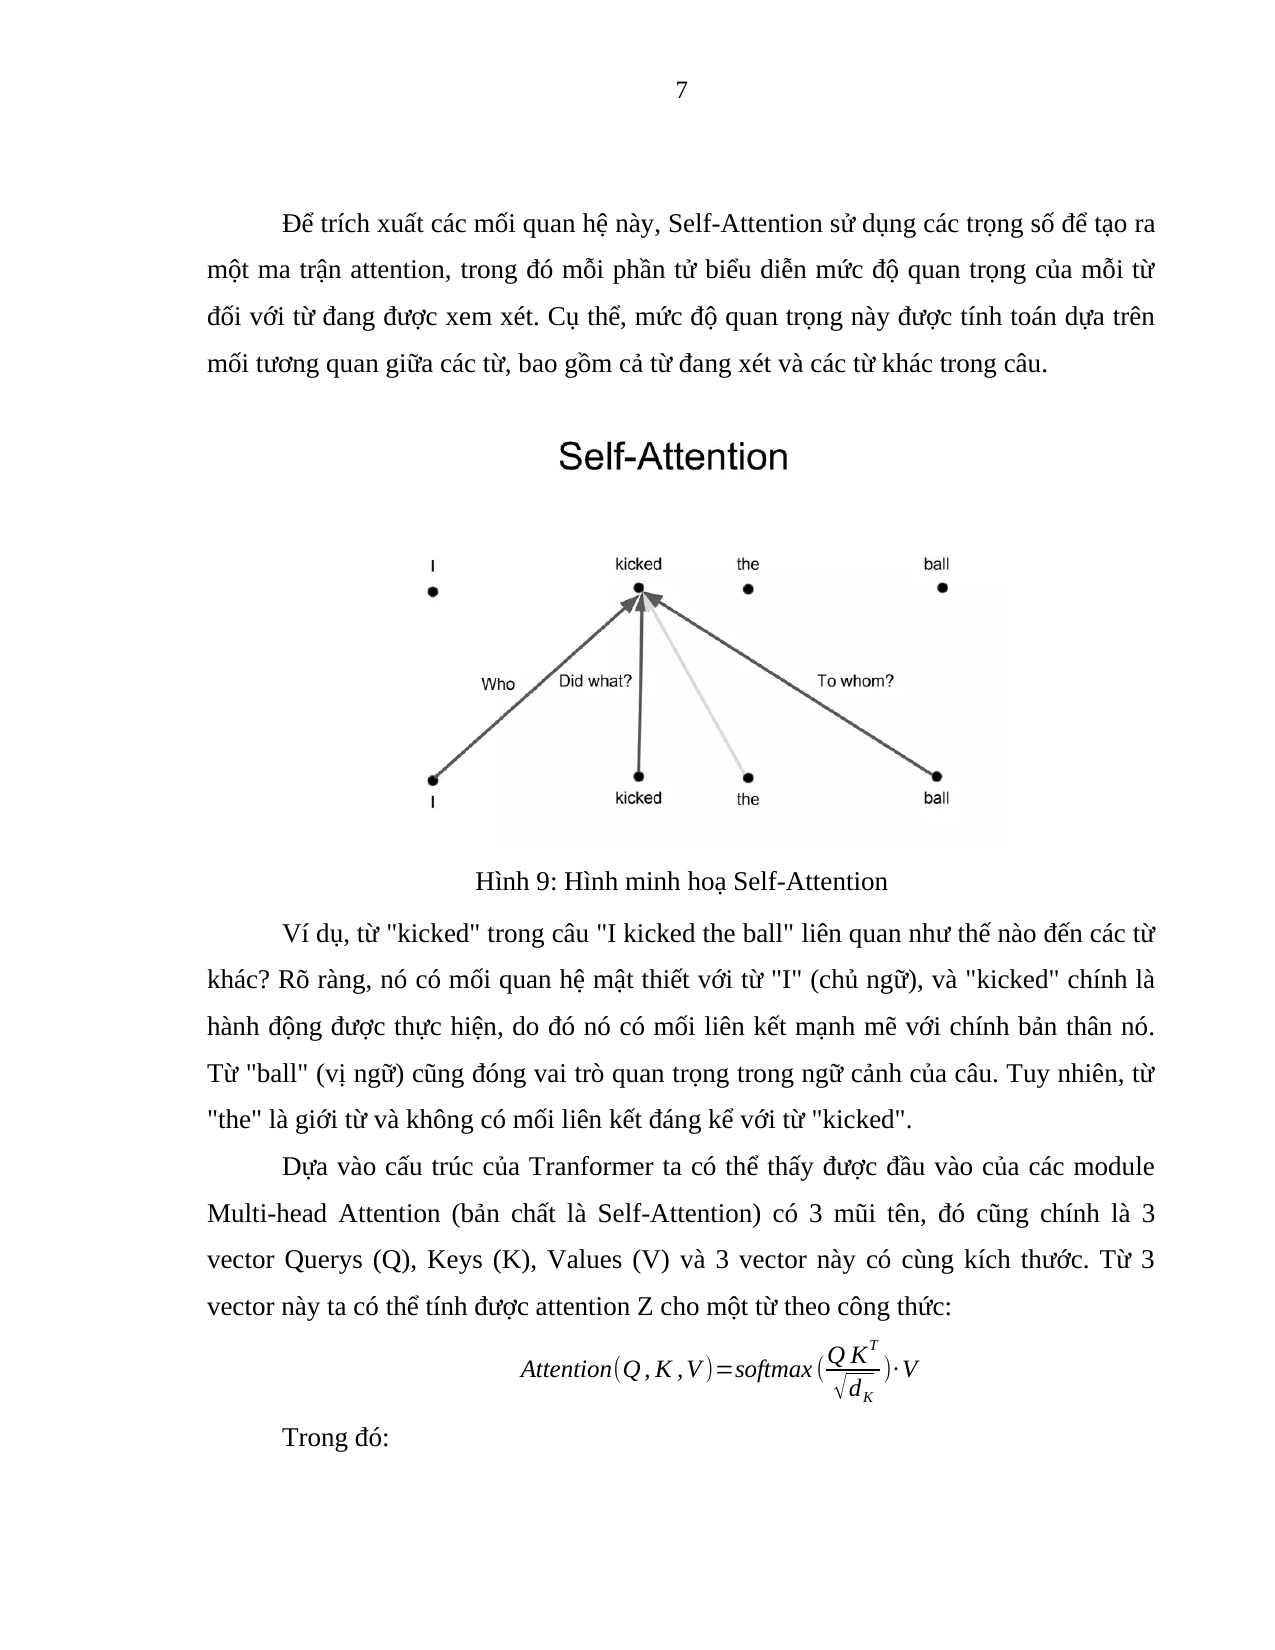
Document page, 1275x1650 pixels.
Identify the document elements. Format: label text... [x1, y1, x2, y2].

picture [356, 393, 1008, 850]
text Trong đó: [207, 1421, 1156, 1452]
text Để trích xuất các mối quan hệ này, Self-Attention sử dụng các trọng số để tạo ra một ma trận attention, trong đó mỗi phần tử biểu diễn mức độ quan trọng của mỗi từ đối với từ đang được xem xét. Cụ thể, mức độ quan trọng này được tính toán dựa trên mối tương quan giữa các từ, bao gồm cả từ đang xét và các từ khác trong câu. [207, 207, 1156, 378]
text Hình 9: Hình minh hoạ Self-Attention [207, 865, 1156, 896]
text Ví dụ, từ "kicked" trong câu "I kicked the ball" liên quan như thế nào đến các từ khác? Rõ ràng, nó có mối quan hệ mật thiết với từ "I" (chủ ngữ), và "kicked" chính là hành động được thực hiện, do đó nó có mối liên kết mạnh mẽ với chính bản thân nó. Từ "ball" (vị ngữ) cũng đóng vai trò quan trọng trong ngữ cảnh của câu. Tuy nhiên, từ "the" là giới từ và không có mối liên kết đáng kể với từ "kicked". [207, 917, 1156, 1134]
text Dựa vào cấu trúc của Tranformer ta có thể thấy được đầu vào của các module Multi-head Attention (bản chất là Self-Attention) có 3 mũi tên, đó cũng chính là 3 vector Querys (Q), Keys (K), Values (V) và 3 vector này có cùng kích thước. Từ 3 vector này ta có thể tính được attention Z cho một từ theo công thức: [207, 1150, 1156, 1321]
